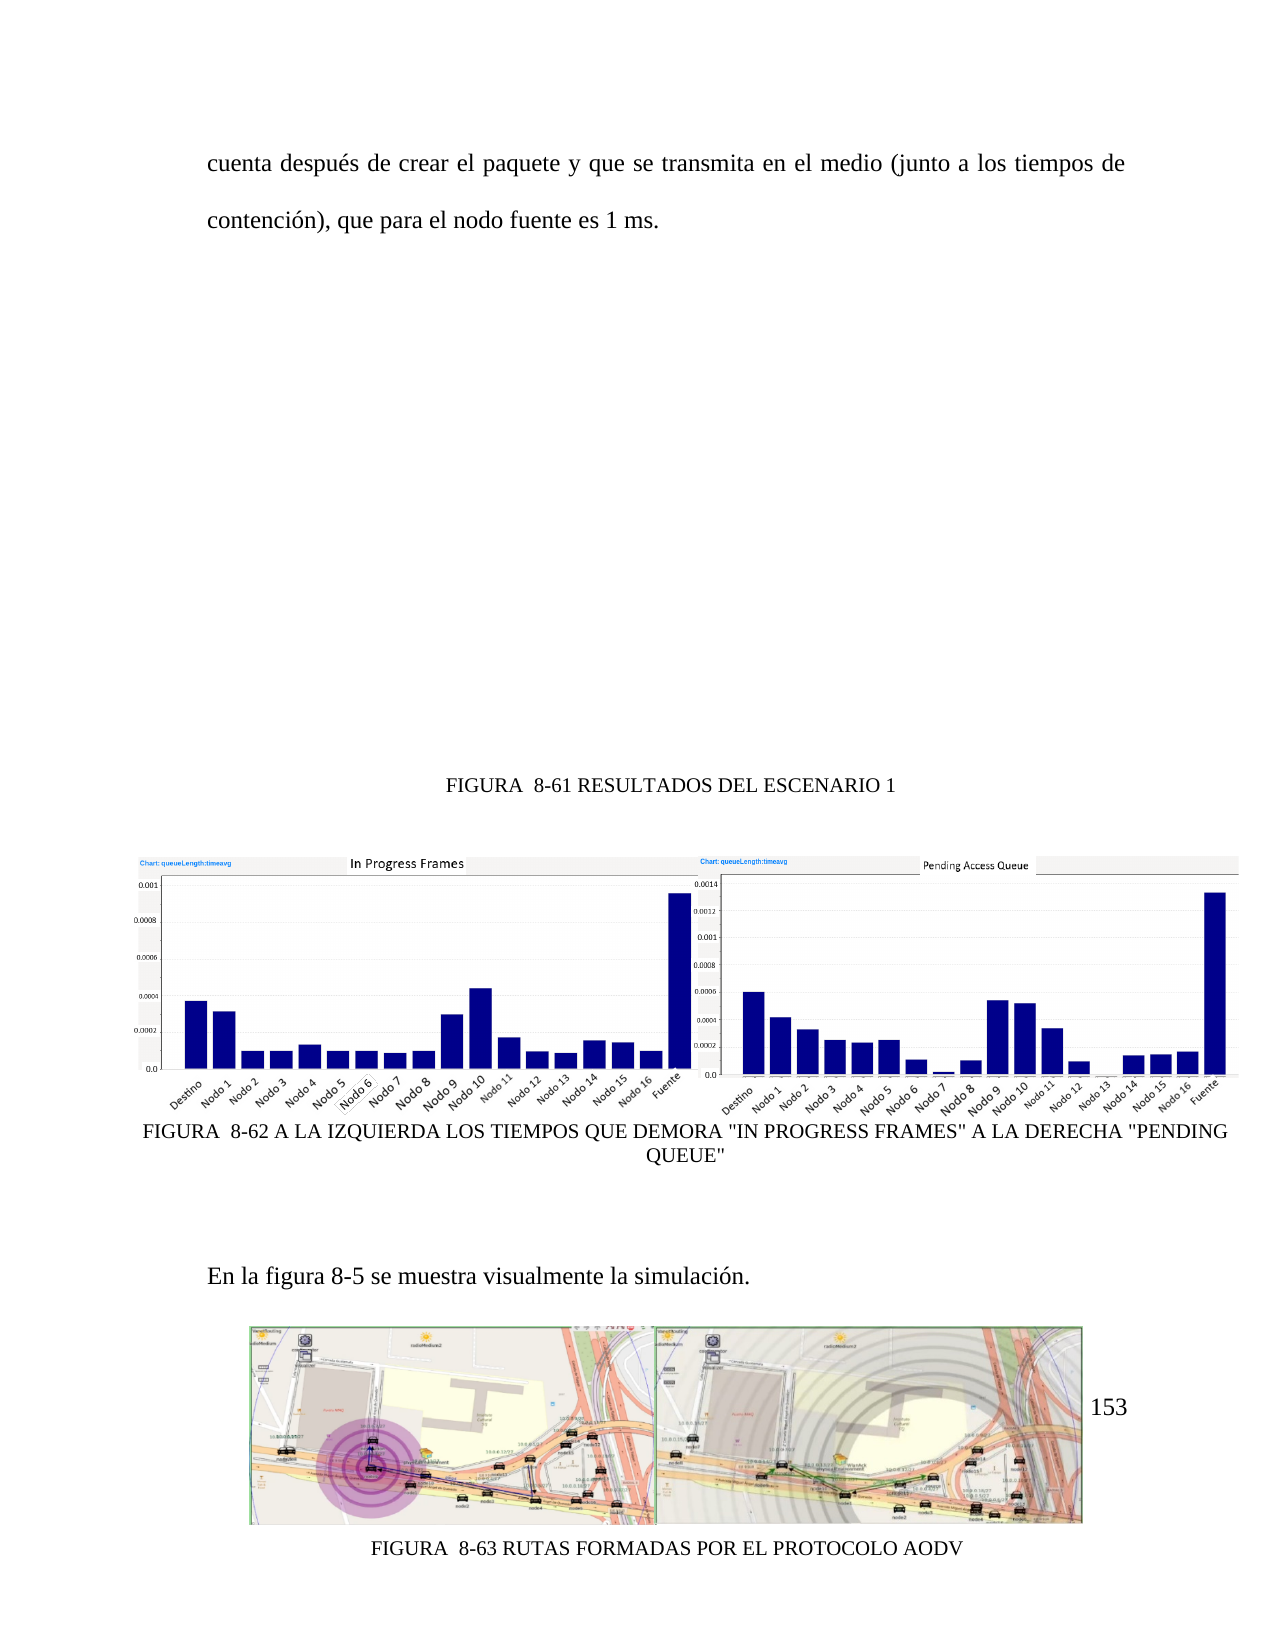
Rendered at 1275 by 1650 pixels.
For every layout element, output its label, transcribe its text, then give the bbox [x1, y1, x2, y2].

picture [196, 1074, 236, 1113]
picture [131, 855, 1239, 1116]
picture [911, 1079, 951, 1117]
picture [364, 1071, 406, 1112]
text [207, 148, 1127, 234]
picture [166, 1075, 207, 1114]
picture [747, 1081, 786, 1118]
picture [801, 1080, 840, 1117]
picture [419, 1072, 488, 1116]
picture [335, 1073, 378, 1114]
text En la figura 8-5 se muestra visualmente la simulación. [207, 1261, 1127, 1290]
picture [936, 1079, 980, 1118]
picture [829, 1080, 868, 1117]
picture [989, 1079, 1031, 1118]
picture [251, 1073, 291, 1111]
picture [249, 1326, 1083, 1525]
picture [391, 1072, 436, 1115]
picture [615, 1072, 656, 1111]
picture [306, 1073, 350, 1115]
picture [854, 1080, 896, 1118]
picture [281, 1074, 321, 1112]
picture [505, 1073, 543, 1109]
picture [533, 1071, 572, 1108]
picture [882, 1080, 923, 1118]
picture [718, 1082, 758, 1118]
picture [225, 1072, 264, 1109]
picture [590, 1072, 630, 1110]
picture [1047, 1080, 1084, 1114]
picture [965, 1082, 1006, 1118]
